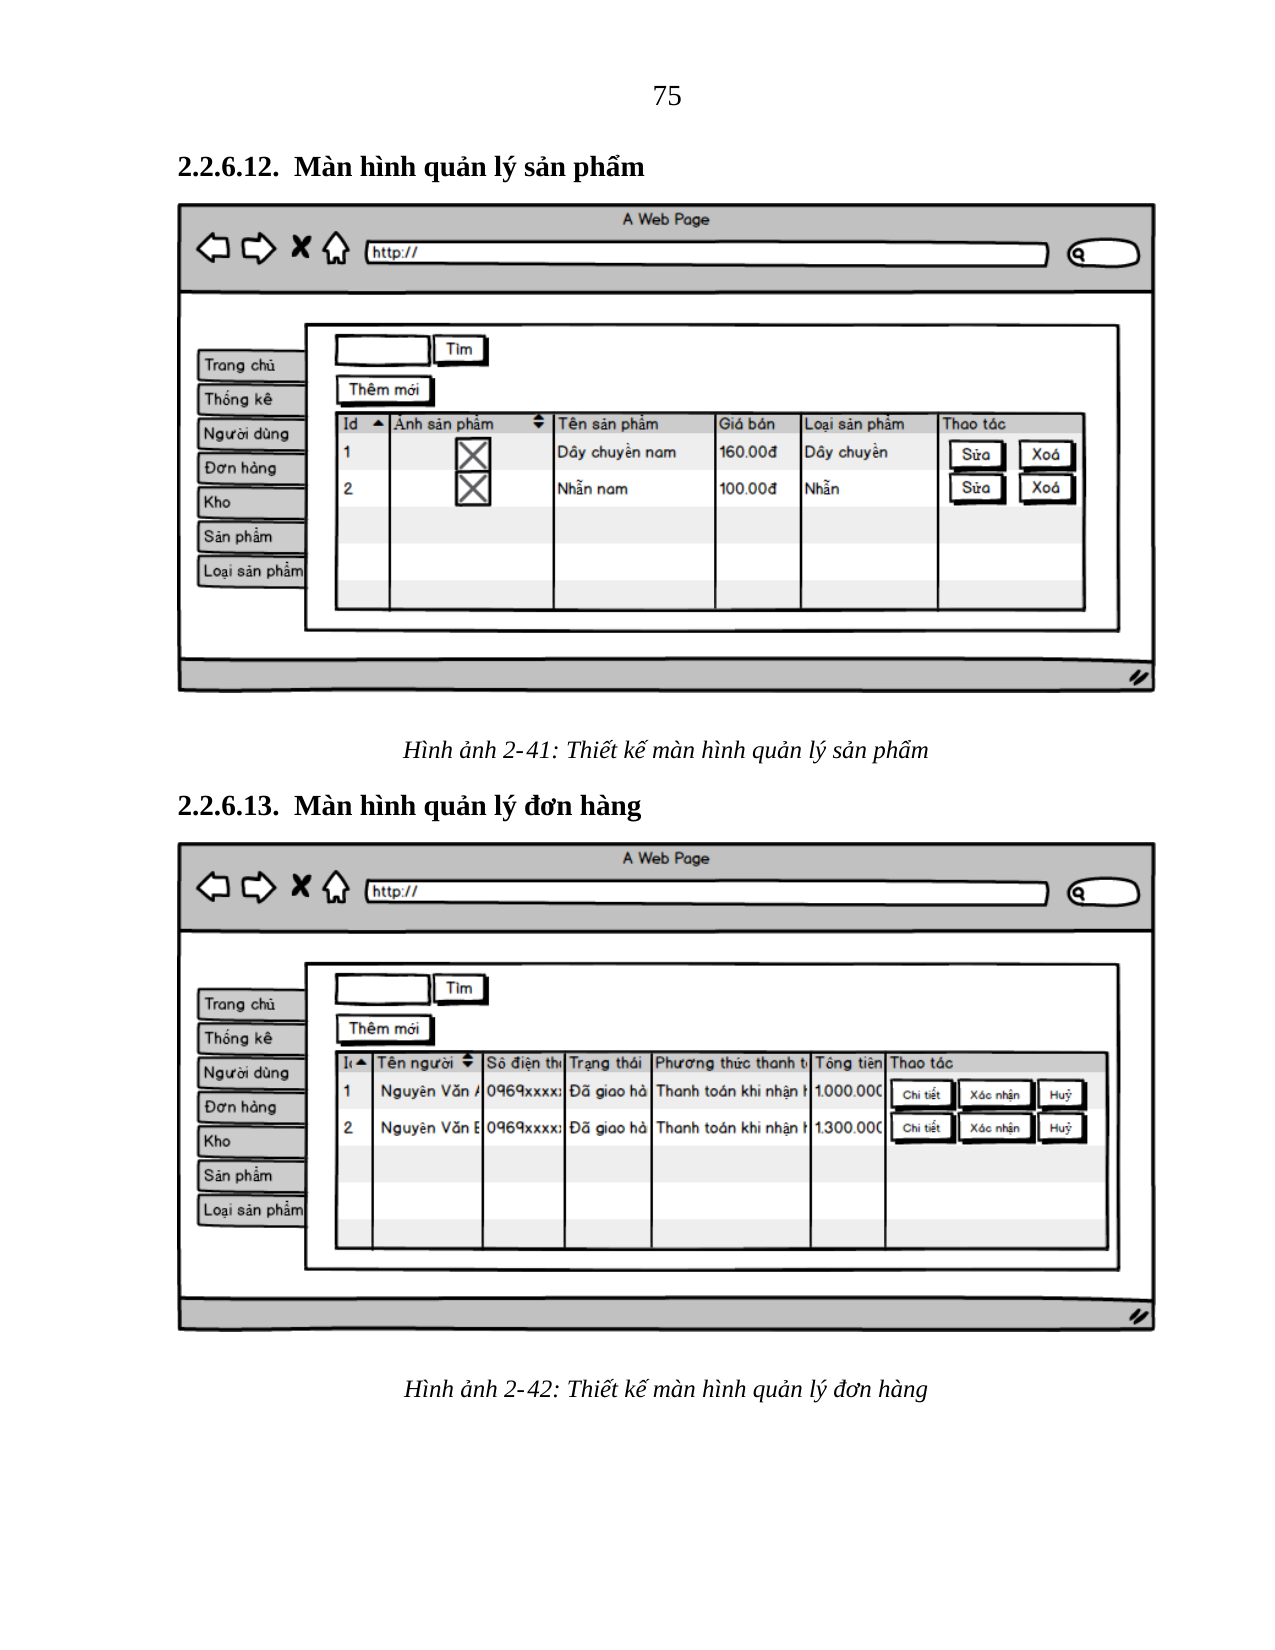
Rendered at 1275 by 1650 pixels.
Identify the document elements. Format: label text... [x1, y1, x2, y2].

picture [177, 842, 1156, 1332]
subtitle Màn hình quản lý đơn hàng [177, 788, 1157, 822]
picture [177, 203, 1156, 693]
subtitle Màn hình quản lý sản phẩm [177, 149, 1157, 183]
